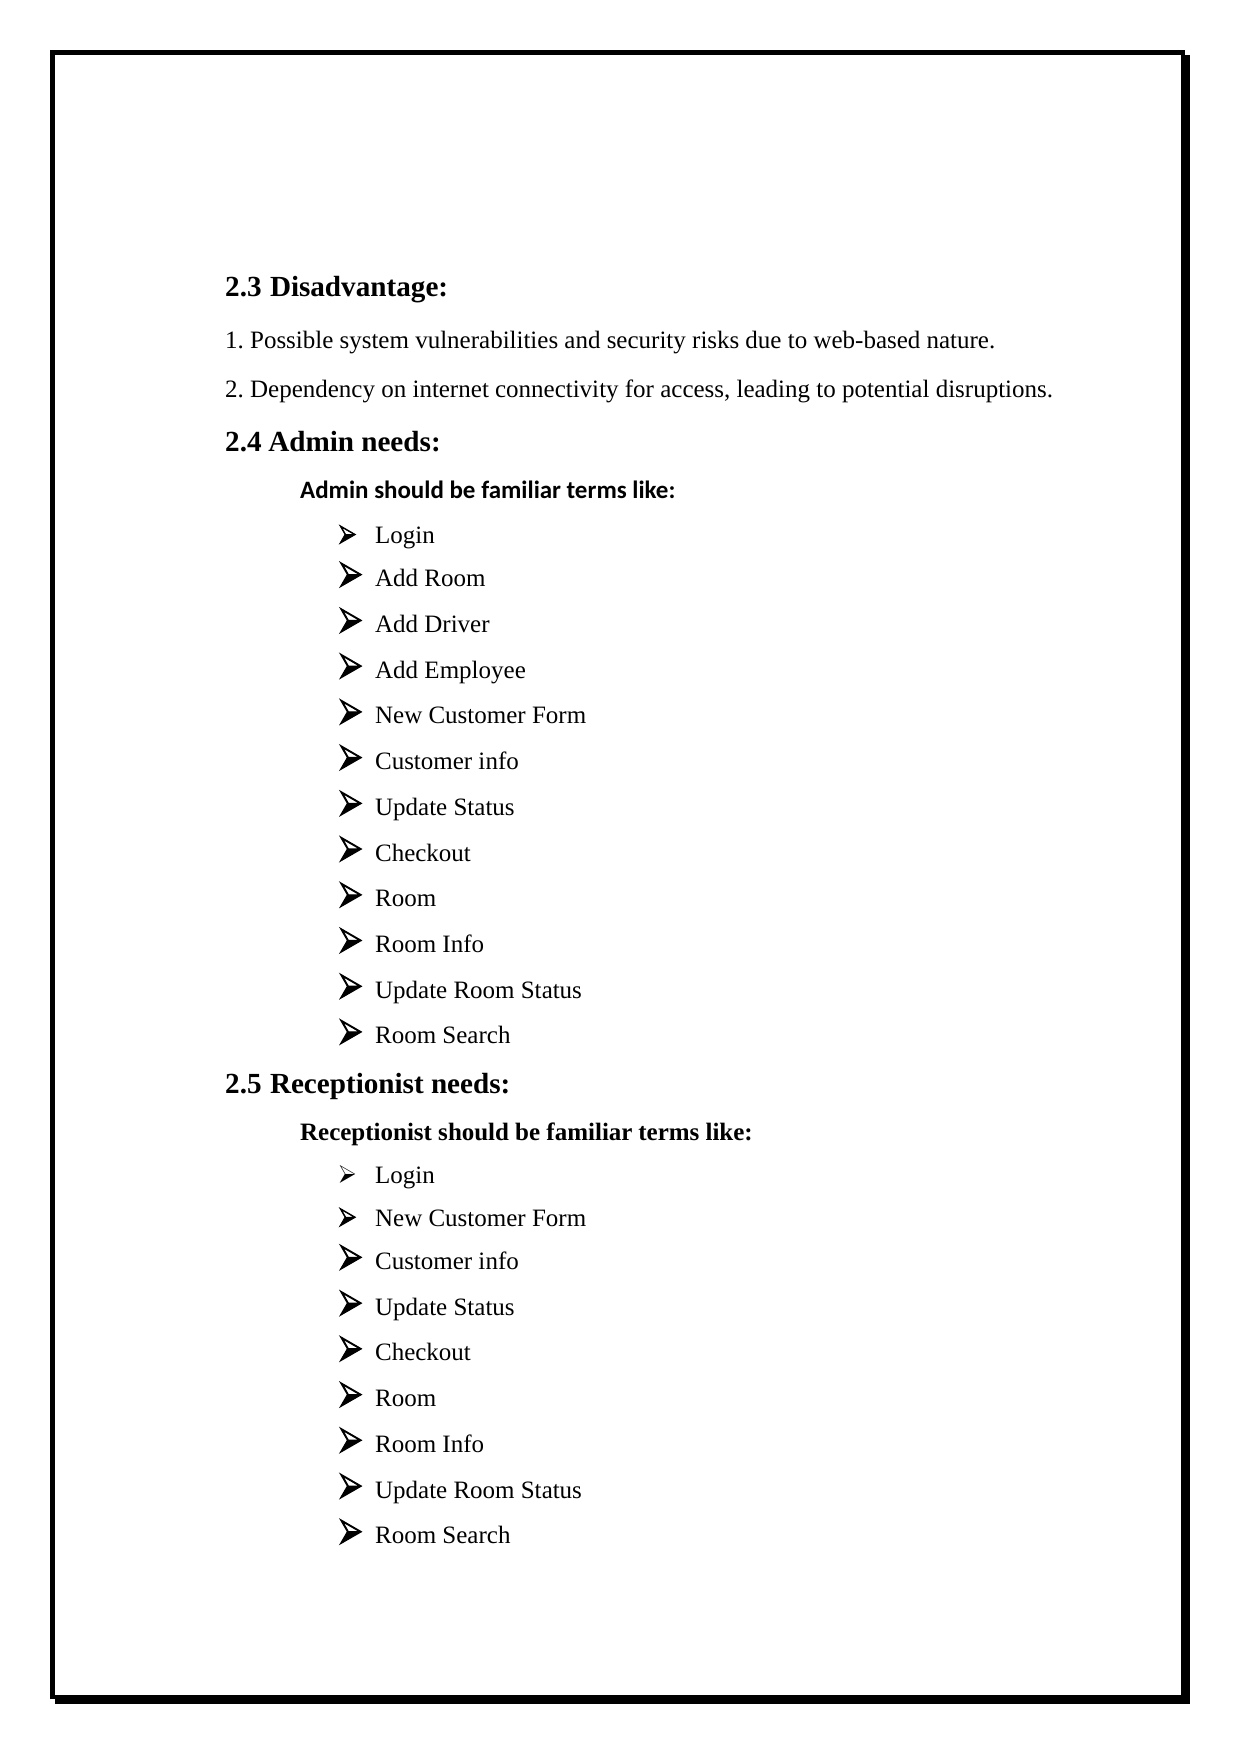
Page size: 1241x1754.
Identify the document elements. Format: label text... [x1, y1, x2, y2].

list Customer info [337, 746, 1086, 777]
list New Customer Form [337, 701, 1086, 731]
list New Customer Form [337, 1203, 1086, 1232]
list Receptionist needs: [225, 1066, 1086, 1100]
list Customer info [337, 1246, 1086, 1277]
list Room Search [337, 1021, 1086, 1051]
list Room [337, 1383, 1086, 1414]
list Update Status [337, 1292, 1086, 1322]
list Room Info [337, 1429, 1086, 1459]
list Add Employee [337, 655, 1086, 685]
list Receptionist should be familiar terms like: [300, 1117, 1086, 1145]
list Room [337, 883, 1086, 914]
list Login [337, 520, 1086, 549]
list Add Room [337, 563, 1086, 594]
list Room Search [337, 1520, 1086, 1551]
list Checkout [337, 1337, 1086, 1368]
list Admin needs: [225, 424, 1086, 458]
list Update Room Status [337, 975, 1086, 1005]
list Update Room Status [337, 1475, 1086, 1505]
list Login [337, 1160, 1086, 1188]
text 2. Dependency on internet connectivity for access, leading to potential disruptions. [225, 374, 1086, 403]
list Room Info [337, 929, 1086, 960]
list Admin should be familiar terms like: [300, 474, 1086, 505]
list Update Status [337, 792, 1086, 822]
list Add Driver [337, 609, 1086, 639]
list Checkout [337, 838, 1086, 868]
text 1. Possible system vulnerabilities and security risks due to web-based nature. [225, 325, 1086, 353]
list Disadvantage: [225, 269, 1086, 303]
